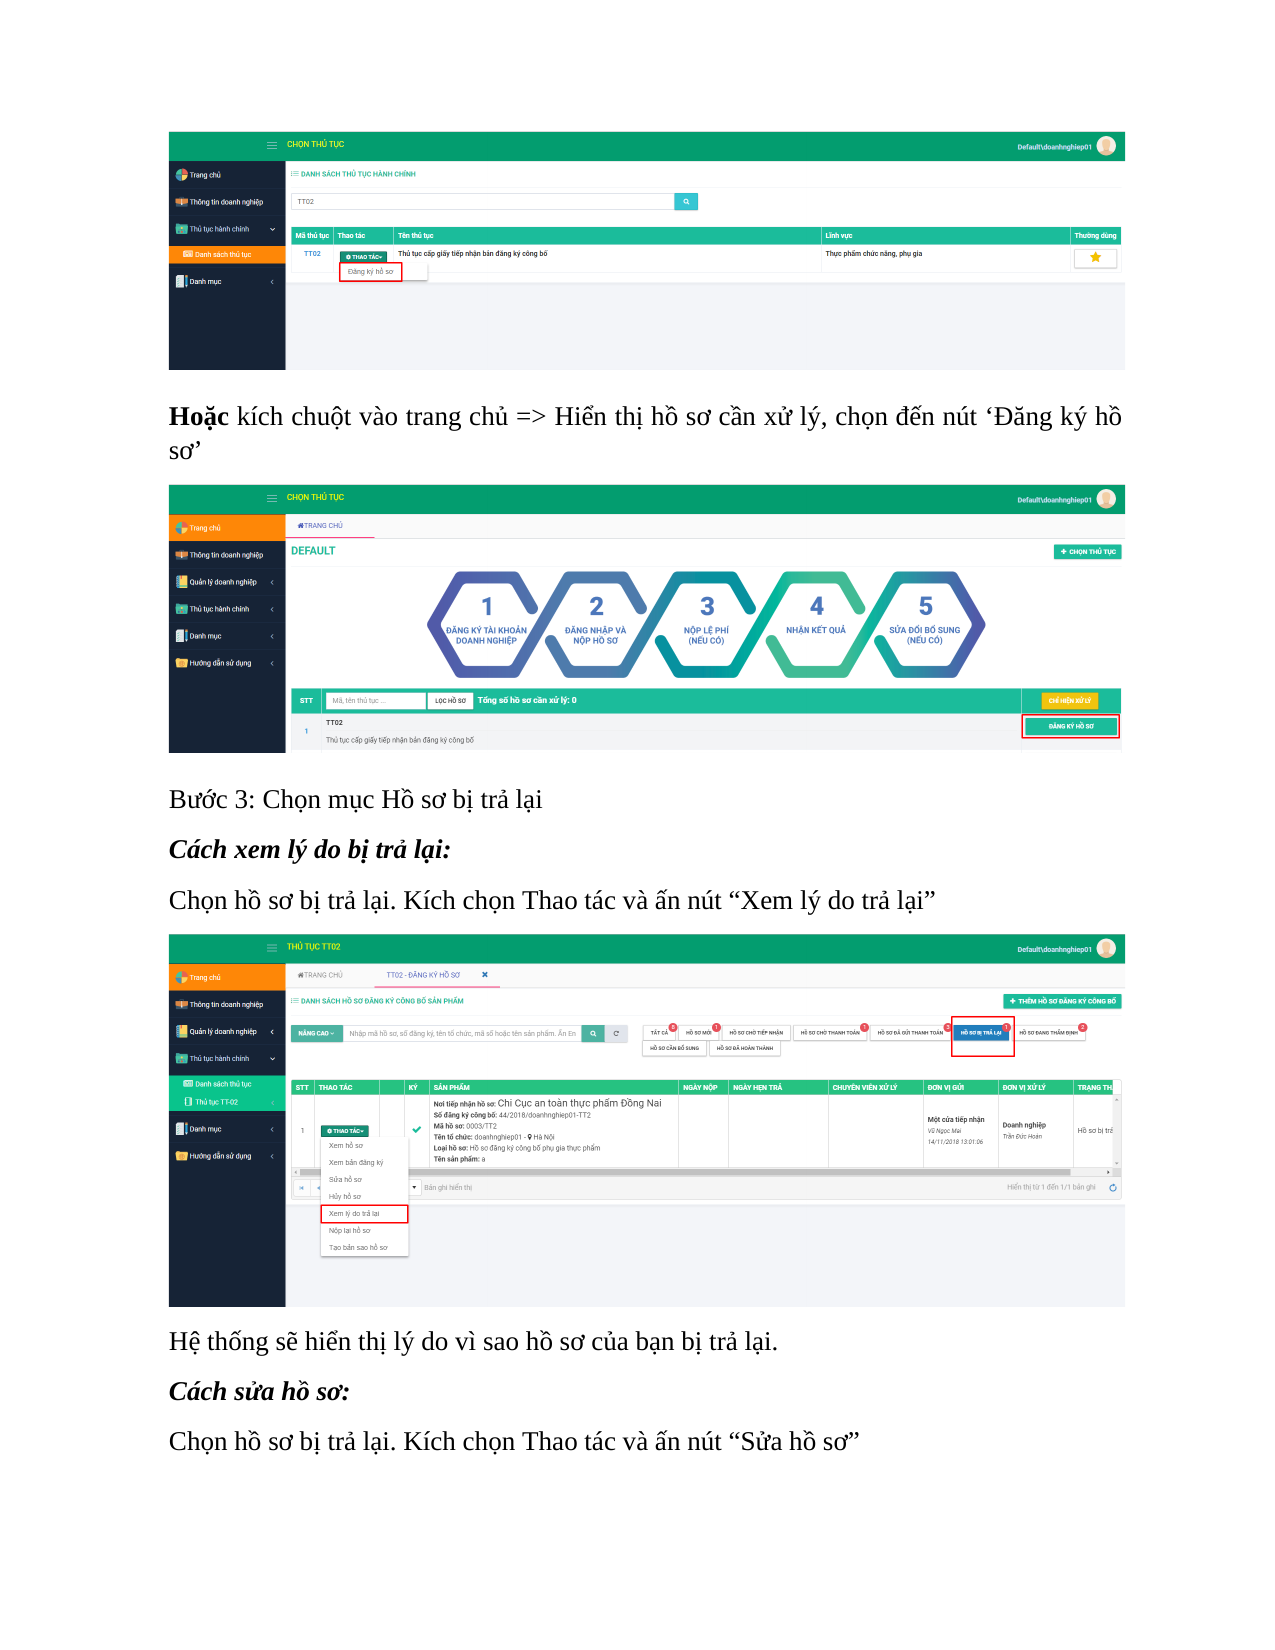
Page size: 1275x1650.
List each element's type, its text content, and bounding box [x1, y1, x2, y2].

text Chọn hồ sơ bị trả lại. Kích chọn Thao tác và ấn nút “Xem lý do trả lại” [169, 884, 1125, 915]
text Cách sửa hồ sơ: [169, 1375, 1125, 1406]
text Hệ thống sẽ hiển thị lý do vì sao hồ sơ của bạn bị trả lại. [169, 1325, 1125, 1356]
text Cách xem lý do bị trả lại: [169, 834, 1125, 865]
text Bước 3: Chọn mục Hồ sơ bị trả lại [169, 783, 1125, 814]
picture [168, 484, 1125, 753]
text Hoặc kích chuột vào trang chủ => Hiển thị hồ sơ cần xử lý, chọn đến nút ‘Đăng ký hồ sơ’ [169, 401, 1125, 465]
picture [168, 934, 1125, 1307]
picture [168, 131, 1125, 370]
text Chọn hồ sơ bị trả lại. Kích chọn Thao tác và ấn nút “Sửa hồ sơ” [169, 1426, 1125, 1457]
